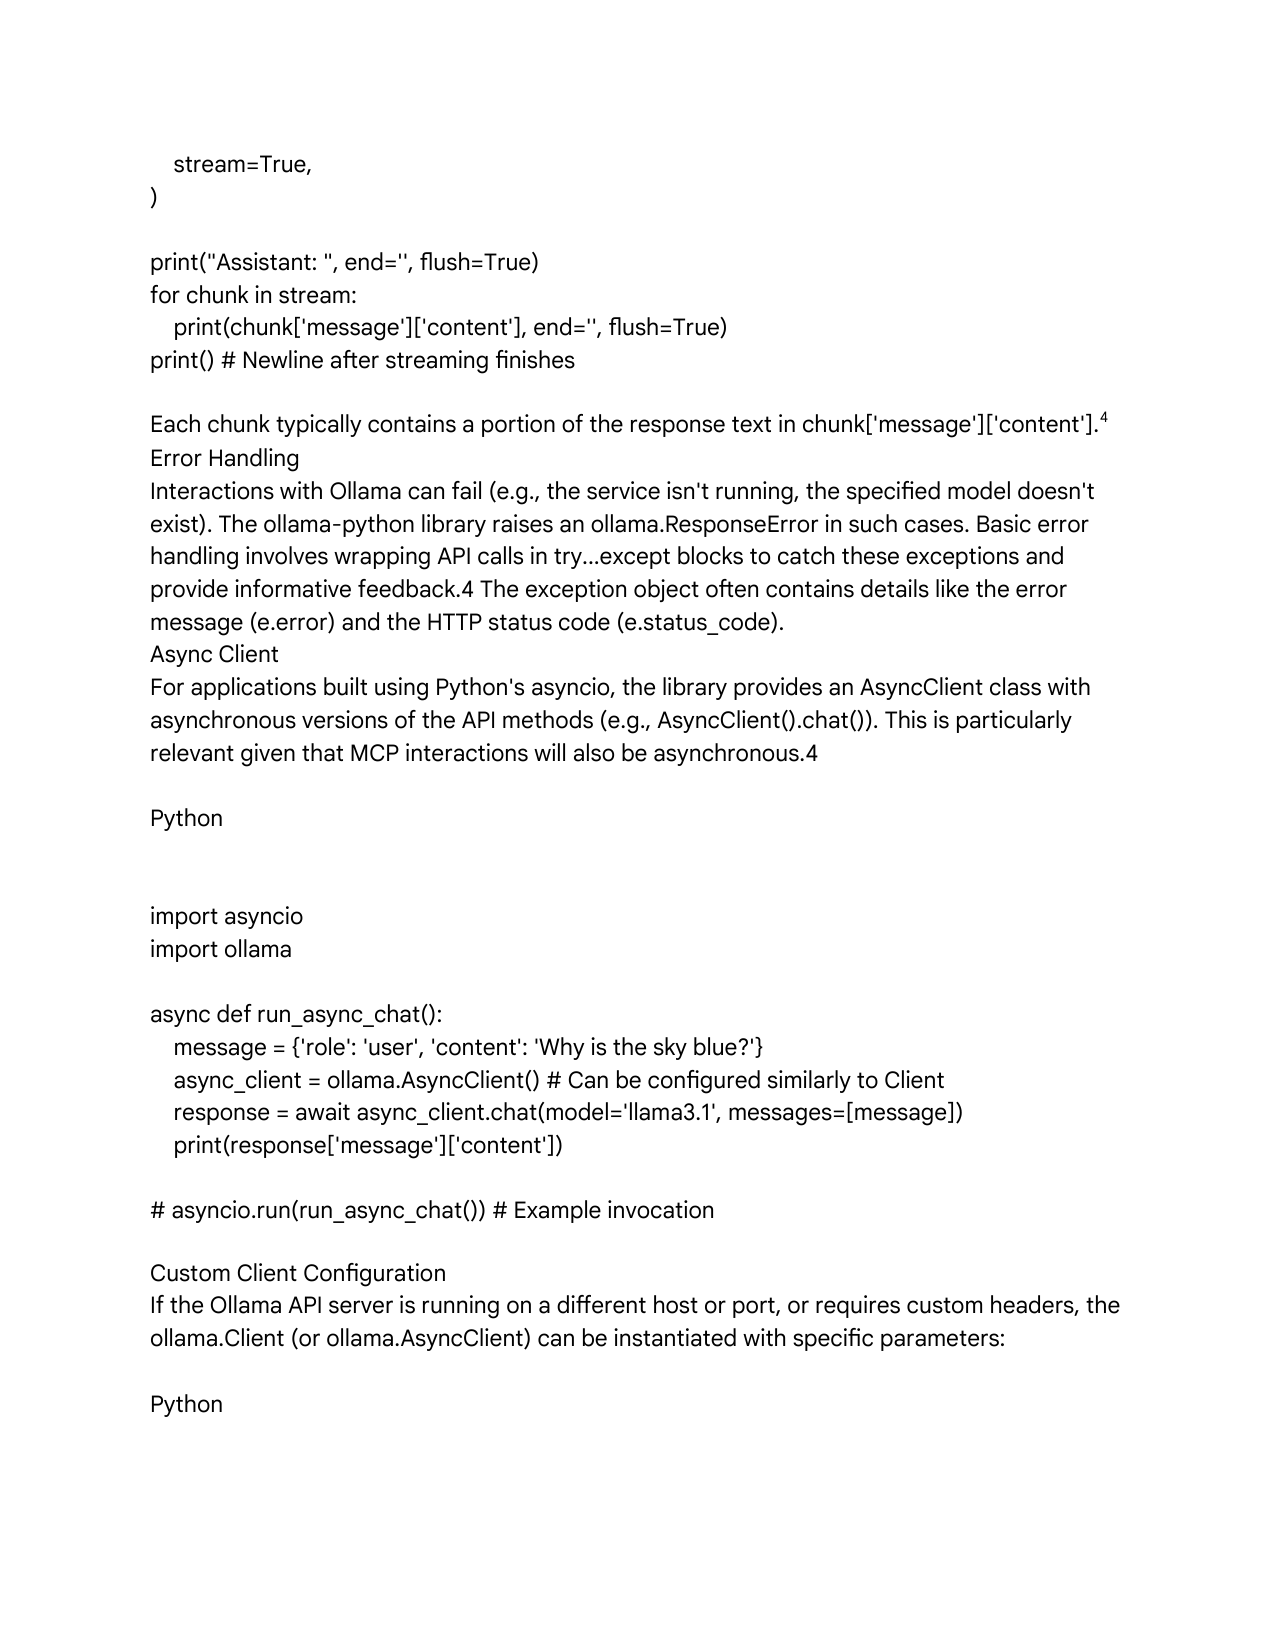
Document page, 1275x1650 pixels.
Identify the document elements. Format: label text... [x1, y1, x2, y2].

text Custom Client Configuration [150, 1259, 1125, 1288]
text For applications built using Python's asyncio, the library provides an AsyncClient class with asynchronous versions of the API methods (e.g., AsyncClient().chat()). This is particularly relevant given that MCP interactions will also be asynchronous.4 [150, 673, 1125, 767]
text Interactions with Ollama can fail (e.g., the service isn't running, the specified model doesn't exist). The ollama-python library raises an ollama.ResponseError in such cases. Basic error handling involves wrapping API calls in try...except blocks to catch these exceptions and provide informative feedback.4 The exception object often contains details like the error message (e.error) and the HTTP status code (e.status_code). [150, 477, 1125, 637]
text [150, 150, 1125, 405]
text Python [150, 1390, 1125, 1419]
text If the Ollama API server is running on a different host or port, or requires custom headers, the ollama.Client (or ollama.AsyncClient) can be instantiated with specific parameters: [150, 1292, 1125, 1353]
text Each chunk typically contains a portion of the response text in chunk['message']['content'].4 [150, 409, 1125, 440]
text import asyncio import ollama async def run_async_chat(): message = {'role': 'user', 'content': 'Why is the sky blue?'} async_client = ollama.AsyncClient() # Can be configured similarly to Client response = await async_client.chat(model='llama3.1', messages=[message]) print(response['message']['content']) # asyncio.run(run_async_chat()) # Example invocation [150, 902, 1125, 1255]
text Error Handling [150, 444, 1125, 473]
text Async Client [150, 641, 1125, 669]
text Python [150, 804, 1125, 833]
